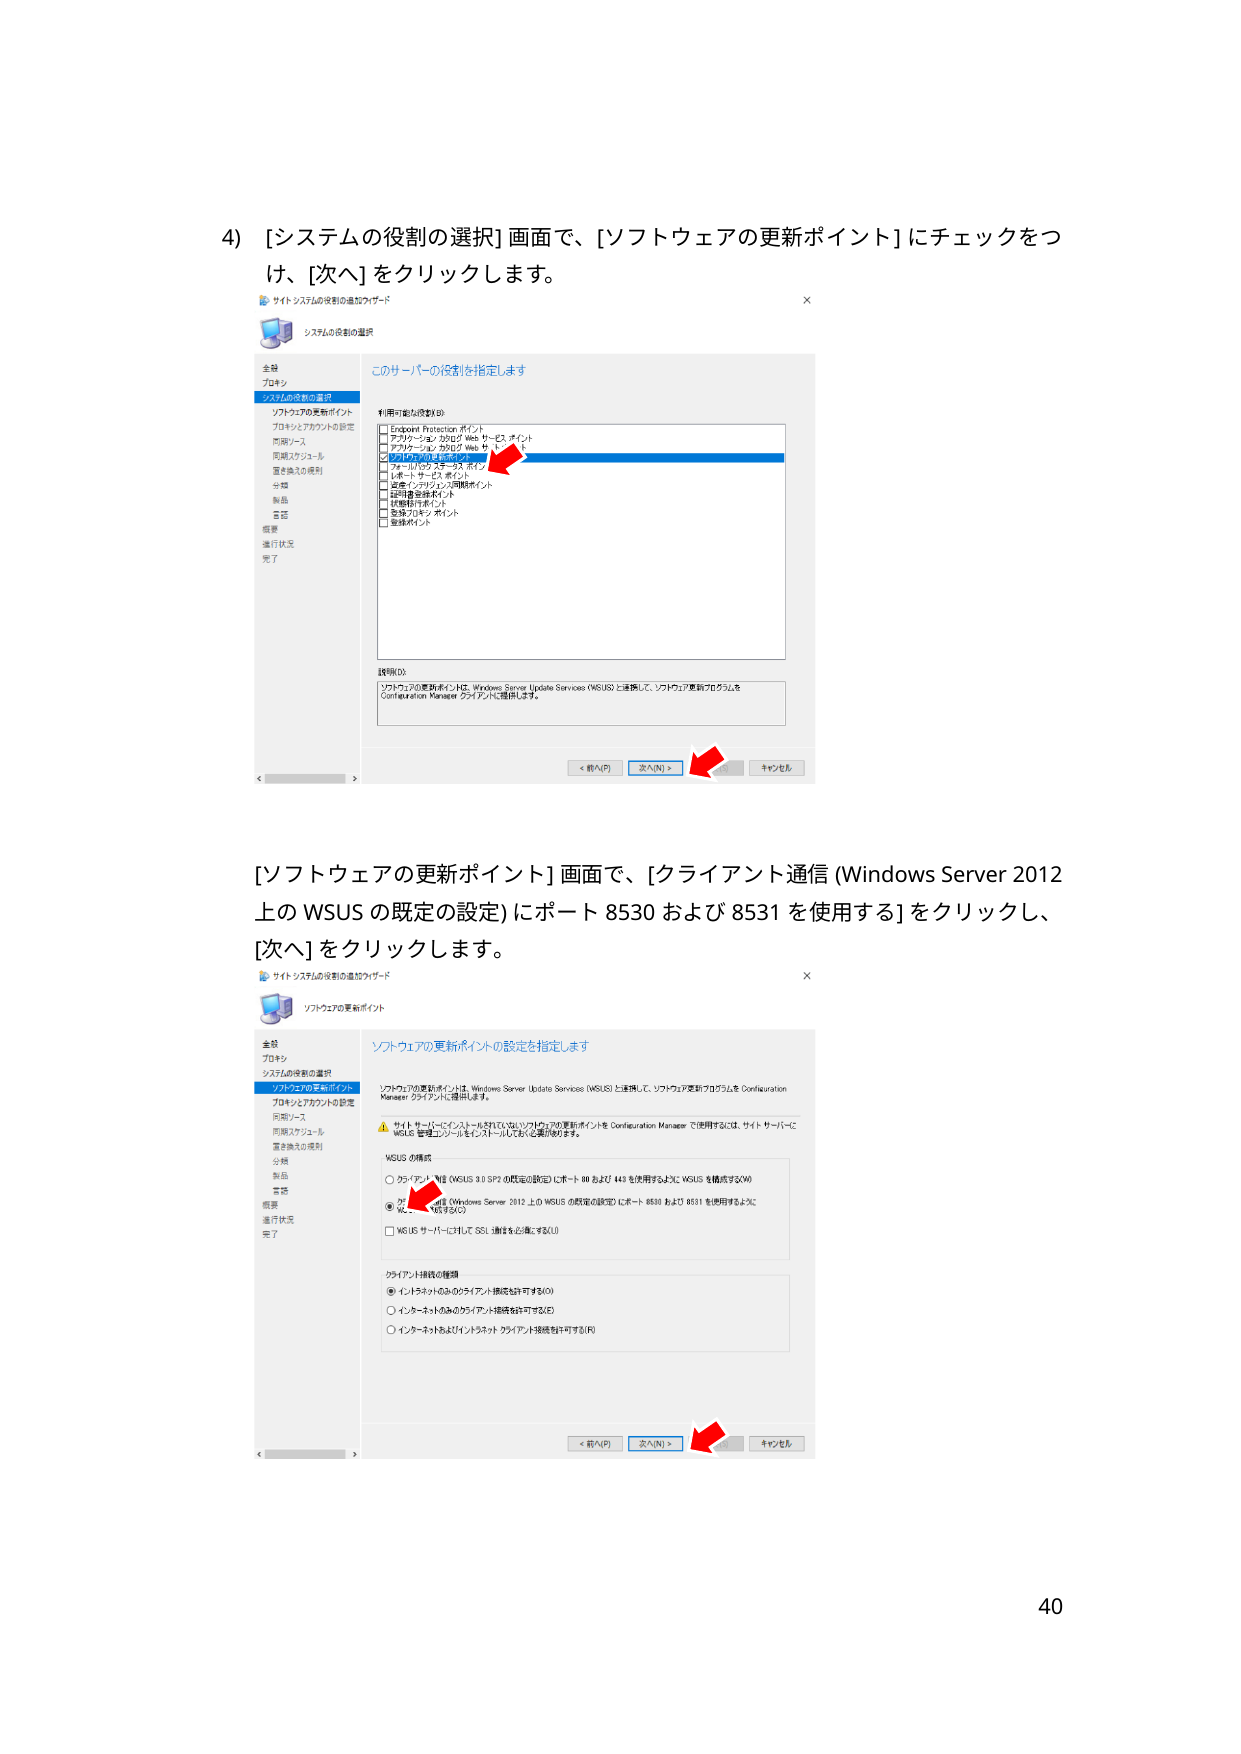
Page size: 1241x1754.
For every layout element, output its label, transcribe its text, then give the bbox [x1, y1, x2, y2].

picture [254, 291, 816, 784]
list [システムの役割の選択] 画面で、[ソフトウェアの更新ポイント] にチェックをつけ、[次へ] をクリックします。 [222, 217, 1063, 292]
picture [254, 966, 816, 1459]
